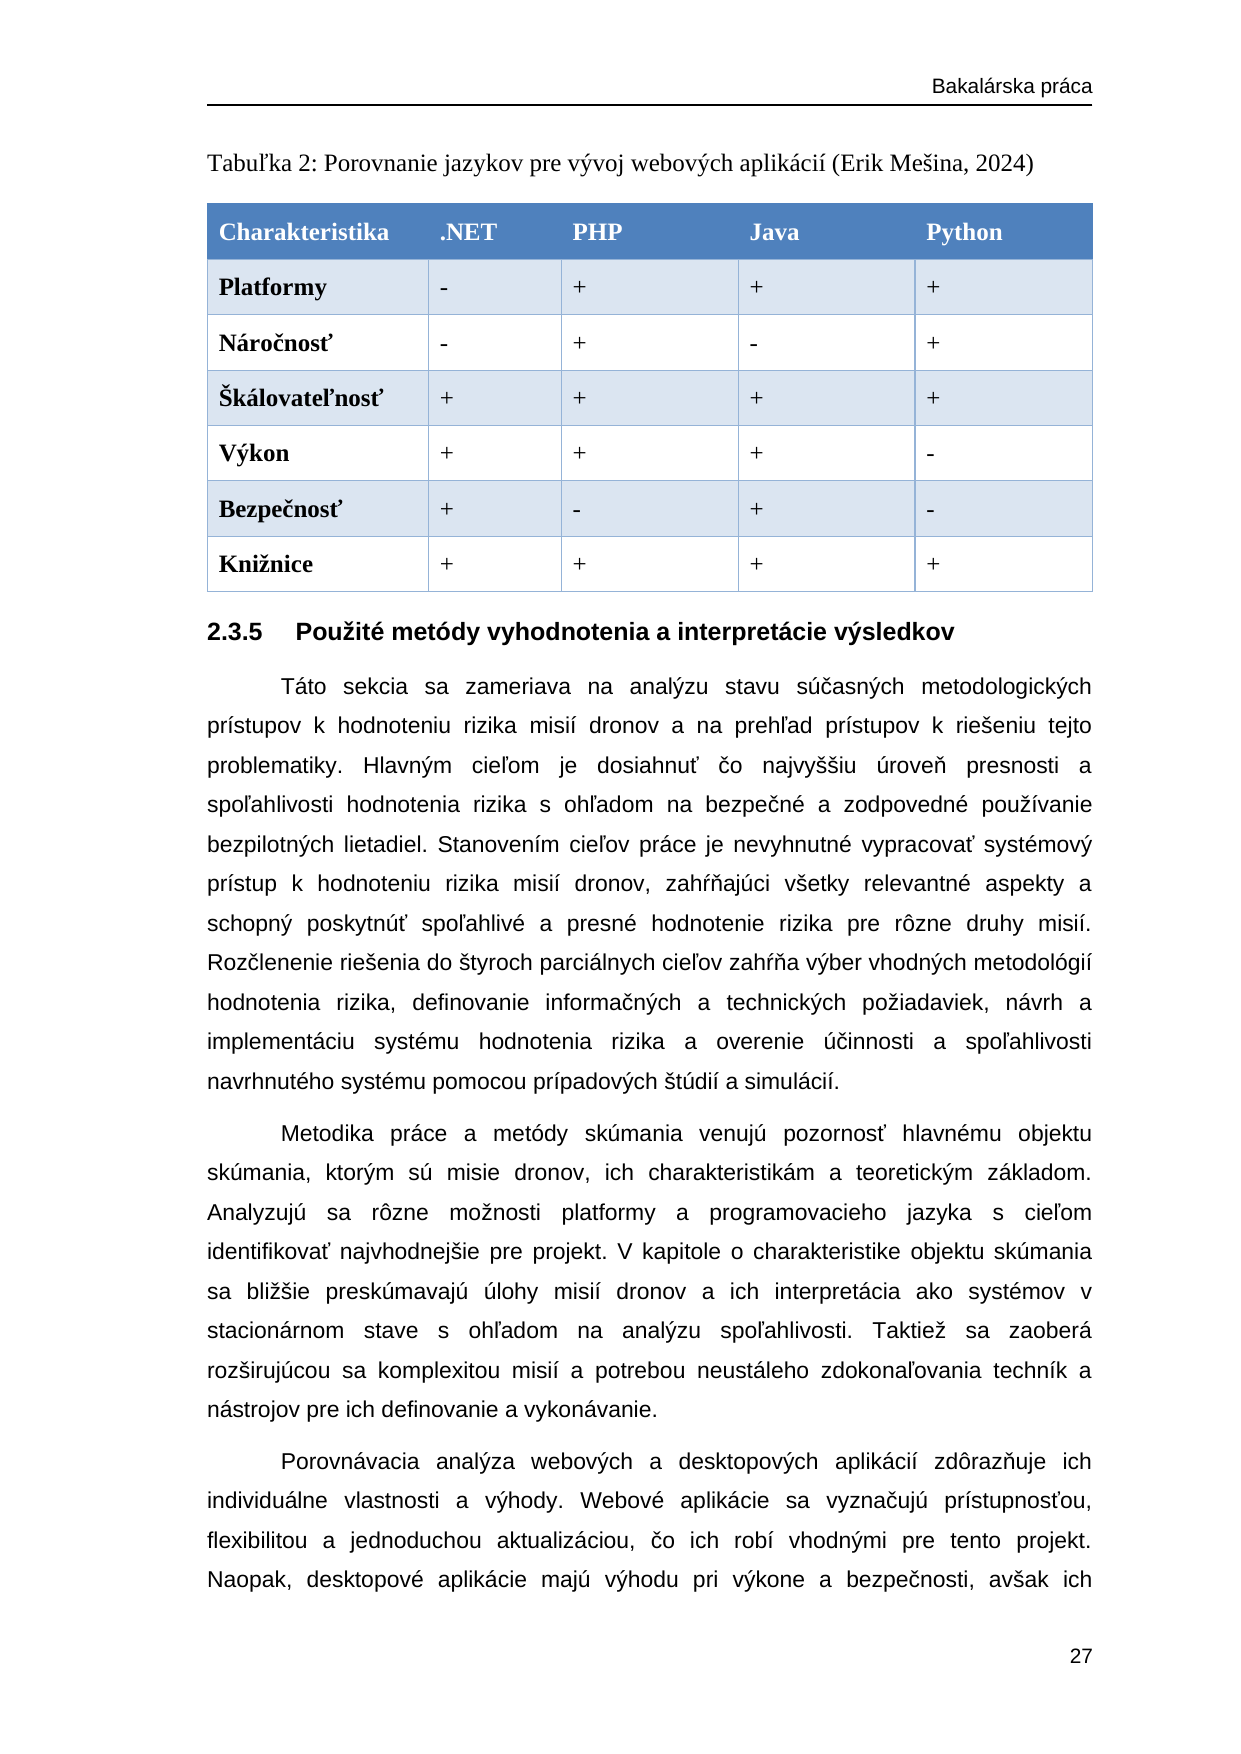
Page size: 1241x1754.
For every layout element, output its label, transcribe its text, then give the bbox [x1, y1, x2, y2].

table_header PHP [562, 204, 738, 259]
table_cell Náročnosť [208, 315, 428, 369]
table_cell + [739, 426, 914, 480]
table_cell + [429, 537, 561, 591]
text Metodika práce a metódy skúmania venujú pozornosť hlavnému objektu skúmania, ktorým sú misie dronov, ich charakteristikám a teoretickým základom. Analyzujú sa rôzne možnosti platformy a programovacieho jazyka s cieľom identifikovať najvhodnejšie pre projekt. V kapitole o charakteristike objektu skúmania sa bližšie preskúmavajú úlohy misií dronov a ich interpretácia ako systémov v stacionárnom stave s ohľadom na analýzu spoľahlivosti. Taktiež sa zaoberá rozširujúcou sa komplexitou misií a potrebou neustáleho zdokonaľovania techník a nástrojov pre ich definovanie a vykonávanie. [207, 1120, 1092, 1422]
table_cell + [429, 426, 561, 480]
table_cell - [429, 260, 561, 314]
table_cell + [429, 481, 561, 536]
table_cell + [739, 371, 914, 425]
table_cell Knižnice [208, 537, 428, 591]
subtitle Použité metódy vyhodnotenia a interpretácie výsledkov [207, 617, 1092, 646]
text Tabuľka 2: Porovnanie jazykov pre vývoj webových aplikácií (Erik Mešina, 2024) [207, 148, 1092, 176]
table_cell + [562, 260, 738, 314]
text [207, 1448, 1092, 1593]
table_header Java [739, 204, 914, 259]
table_header Python [916, 204, 1092, 259]
table_cell Škálovateľnosť [208, 371, 428, 425]
text Táto sekcia sa zameriava na analýzu stavu súčasných metodologických prístupov k hodnoteniu rizika misií dronov a na prehľad prístupov k riešeniu tejto problematiky. Hlavným cieľom je dosiahnuť čo najvyššiu úroveň presnosti a spoľahlivosti hodnotenia rizika s ohľadom na bezpečné a zodpovedné používanie bezpilotných lietadiel. Stanovením cieľov práce je nevyhnutné vypracovať systémový prístup k hodnoteniu rizika misií dronov, zahŕňajúci všetky relevantné aspekty a schopný poskytnúť spoľahlivé a presné hodnotenie rizika pre rôzne druhy misií. Rozčlenenie riešenia do štyroch parciálnych cieľov zahŕňa výber vhodných metodológií hodnotenia rizika, definovanie informačných a technických požiadaviek, návrh a implementáciu systému hodnotenia rizika a overenie účinnosti a spoľahlivosti navrhnutého systému pomocou prípadových štúdií a simulácií. [207, 673, 1092, 1094]
table_cell Platformy [208, 260, 428, 314]
table_cell + [739, 481, 914, 536]
table_cell + [562, 315, 738, 369]
table_cell + [562, 426, 738, 480]
table_cell - [739, 315, 914, 369]
table_cell + [429, 371, 561, 425]
table_cell - [916, 426, 1092, 480]
table_header .NET [429, 204, 561, 259]
table_cell Výkon [208, 426, 428, 480]
table_cell - [916, 481, 1092, 536]
table_cell + [916, 260, 1092, 314]
table_cell + [916, 315, 1092, 369]
table_cell - [562, 481, 738, 536]
table_cell + [739, 260, 914, 314]
table_cell + [562, 371, 738, 425]
table_cell - [429, 315, 561, 369]
table_cell + [916, 371, 1092, 425]
table_cell + [916, 537, 1092, 591]
table_cell + [739, 537, 914, 591]
table_cell + [562, 537, 738, 591]
table_header Charakteristika [208, 204, 428, 259]
table_cell Bezpečnosť [208, 481, 428, 536]
